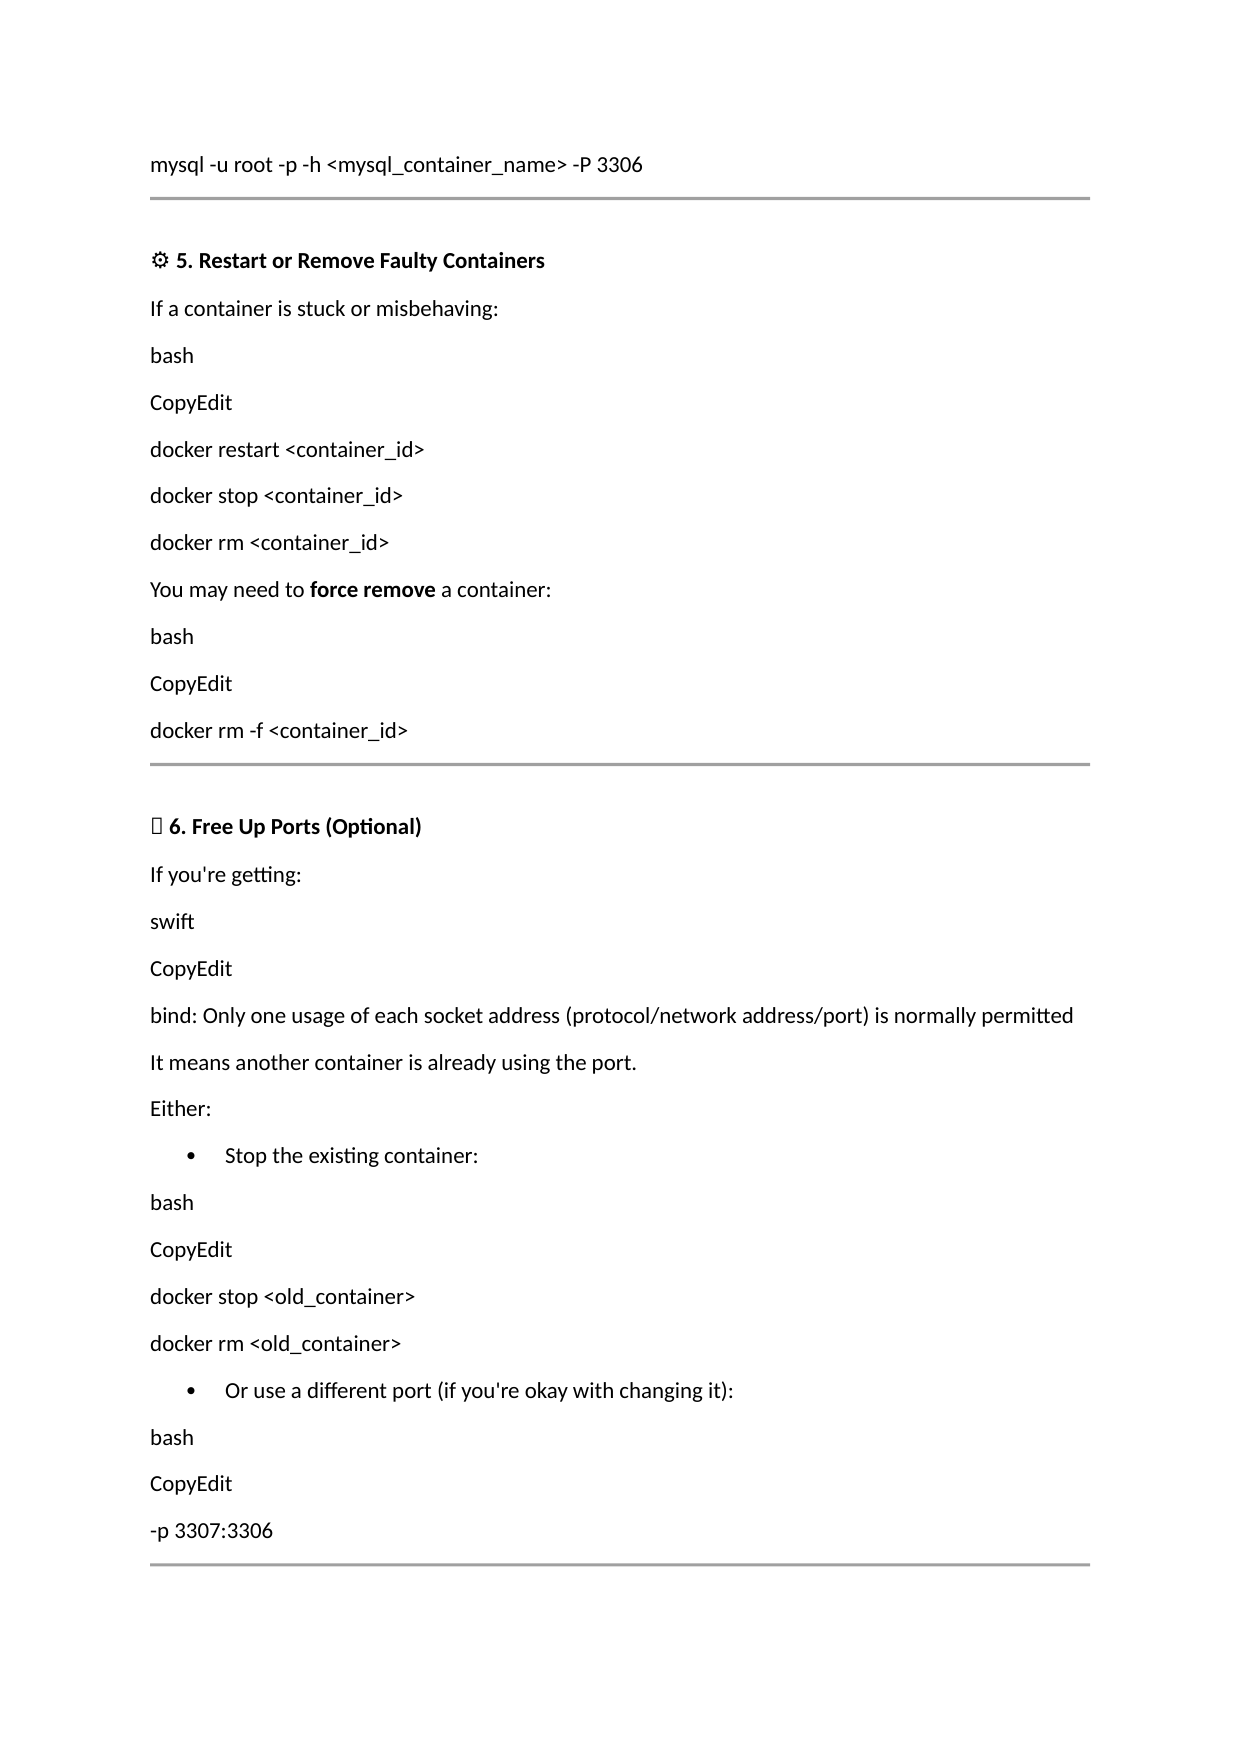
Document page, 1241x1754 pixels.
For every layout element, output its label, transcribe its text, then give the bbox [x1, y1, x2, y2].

text ⚙️ 5. Restart or Remove Faulty Containers [150, 244, 1090, 275]
text docker stop <container_id> [150, 482, 1090, 510]
list Or use a different port (if you're okay with changing it): [187, 1376, 1090, 1404]
text It means another container is already using the port. [150, 1048, 1090, 1076]
text docker restart <container_id> [150, 435, 1090, 463]
text CopyEdit [150, 954, 1090, 982]
text CopyEdit [150, 669, 1090, 697]
text docker rm -f <container_id> [150, 716, 1090, 744]
text swift [150, 907, 1090, 935]
text CopyEdit [150, 388, 1090, 416]
text bash [150, 341, 1090, 369]
list Stop the existing container: [187, 1141, 1090, 1169]
text Either: [150, 1094, 1090, 1123]
text -p 3307:3306 [150, 1516, 1090, 1544]
text mysql -u root -p -h <mysql_container_name> -P 3306 [150, 150, 1090, 178]
text bash [150, 622, 1090, 650]
text You may need to force remove a container: [150, 575, 1090, 603]
text docker rm <container_id> [150, 528, 1090, 557]
text bash [150, 1423, 1090, 1451]
text If you're getting: [150, 860, 1090, 888]
text If a container is stuck or misbehaving: [150, 294, 1090, 322]
text 🧼 6. Free Up Ports (Optional) [150, 810, 1090, 841]
text bash [150, 1188, 1090, 1216]
text docker rm <old_container> [150, 1329, 1090, 1357]
text bind: Only one usage of each socket address (protocol/network address/port) is normally permitted [150, 1001, 1090, 1029]
text CopyEdit [150, 1469, 1090, 1498]
text CopyEdit [150, 1235, 1090, 1263]
text docker stop <old_container> [150, 1282, 1090, 1310]
